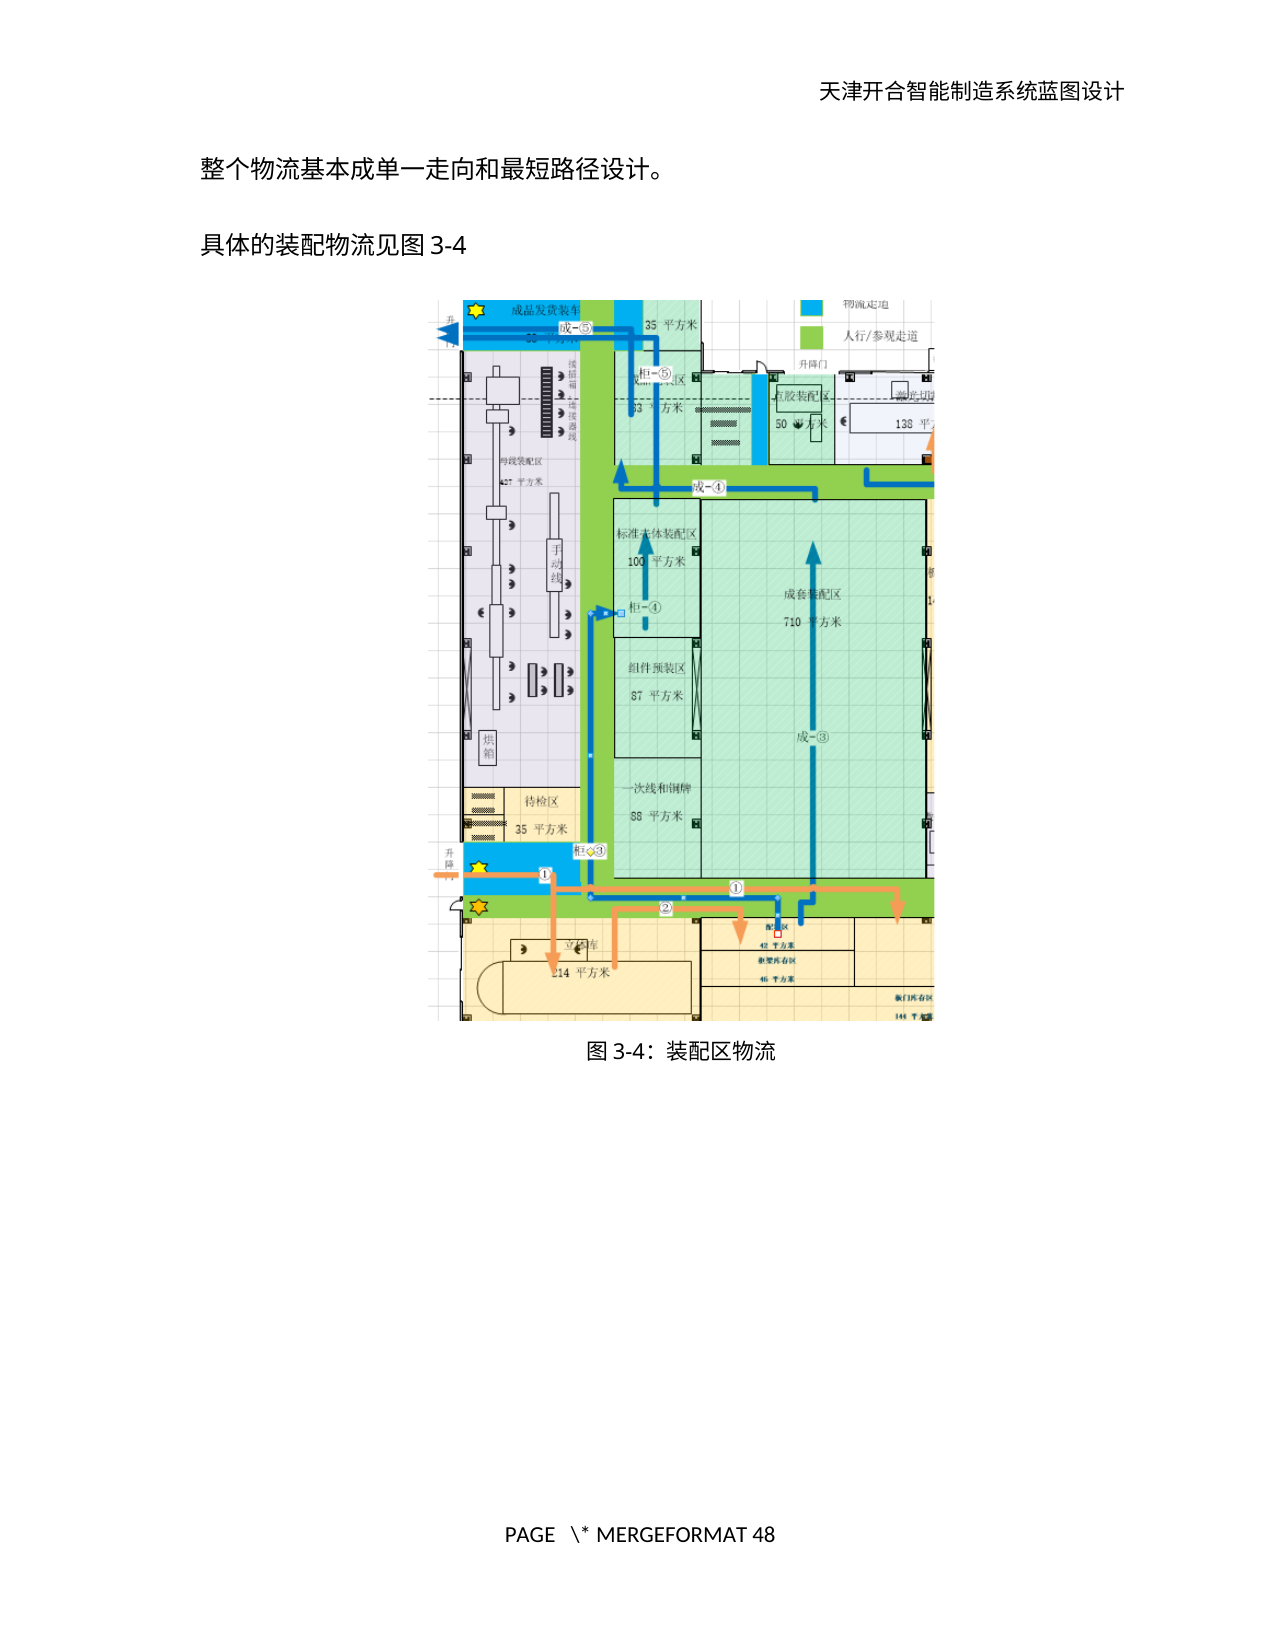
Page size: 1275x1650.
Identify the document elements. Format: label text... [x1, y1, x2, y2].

text 整个物流基本成单一走向和最短路径设计。 [150, 150, 1125, 186]
list 图3-4：装配区物流 [194, 1034, 1125, 1066]
picture [428, 300, 935, 1021]
text 具体的装配物流见图3-4 [150, 225, 1125, 261]
picture [470, 305, 483, 317]
